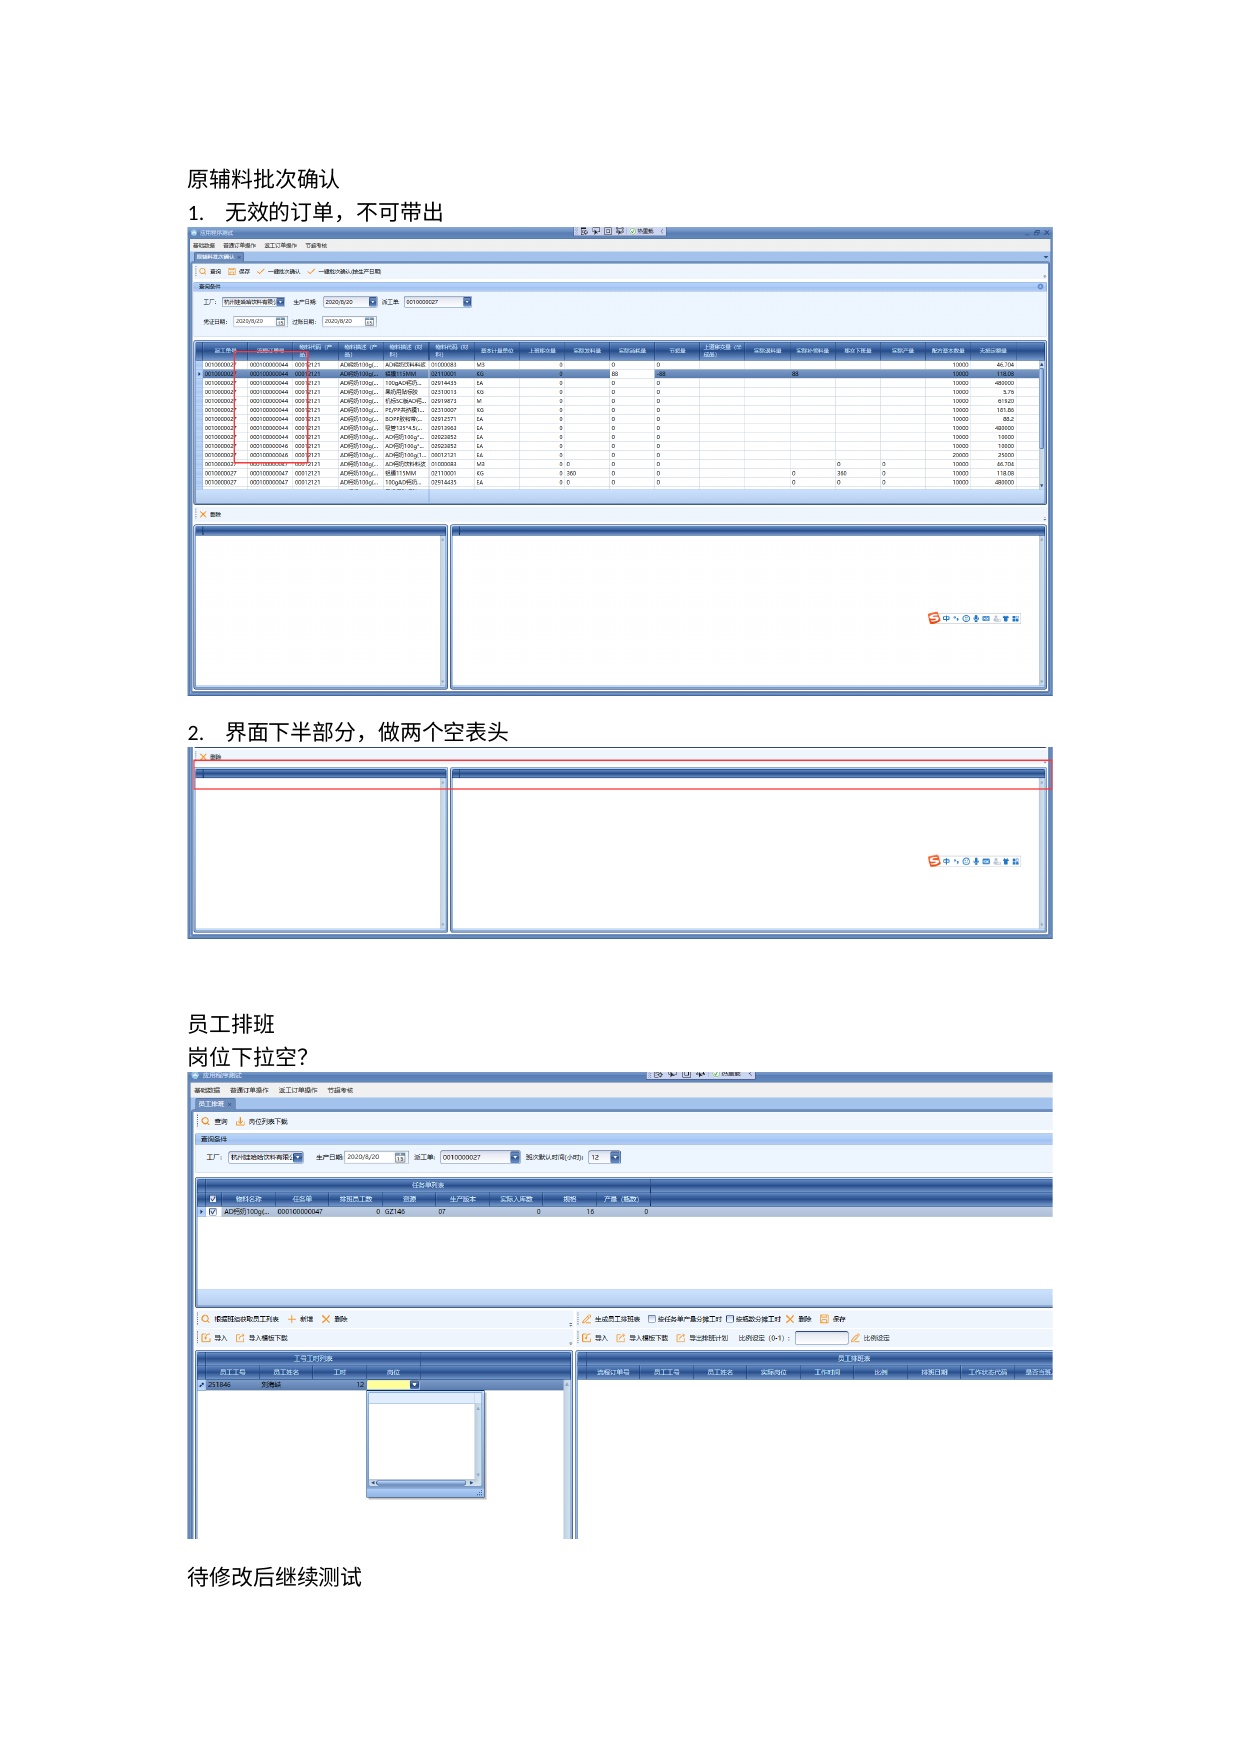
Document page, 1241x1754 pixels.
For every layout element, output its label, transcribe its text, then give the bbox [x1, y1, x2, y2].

list 界面下半部分，做两个空表头 [187, 714, 1053, 747]
picture [187, 747, 1053, 939]
text 岗位下拉空？ [187, 1039, 1053, 1072]
text 原辅料批次确认 [187, 162, 1053, 194]
picture [187, 1072, 1053, 1539]
text 待修改后继续测试 [187, 1559, 1053, 1592]
list 无效的订单，不可带出 [187, 194, 1053, 227]
picture [187, 227, 1053, 696]
text 员工排班 [187, 1007, 1053, 1039]
